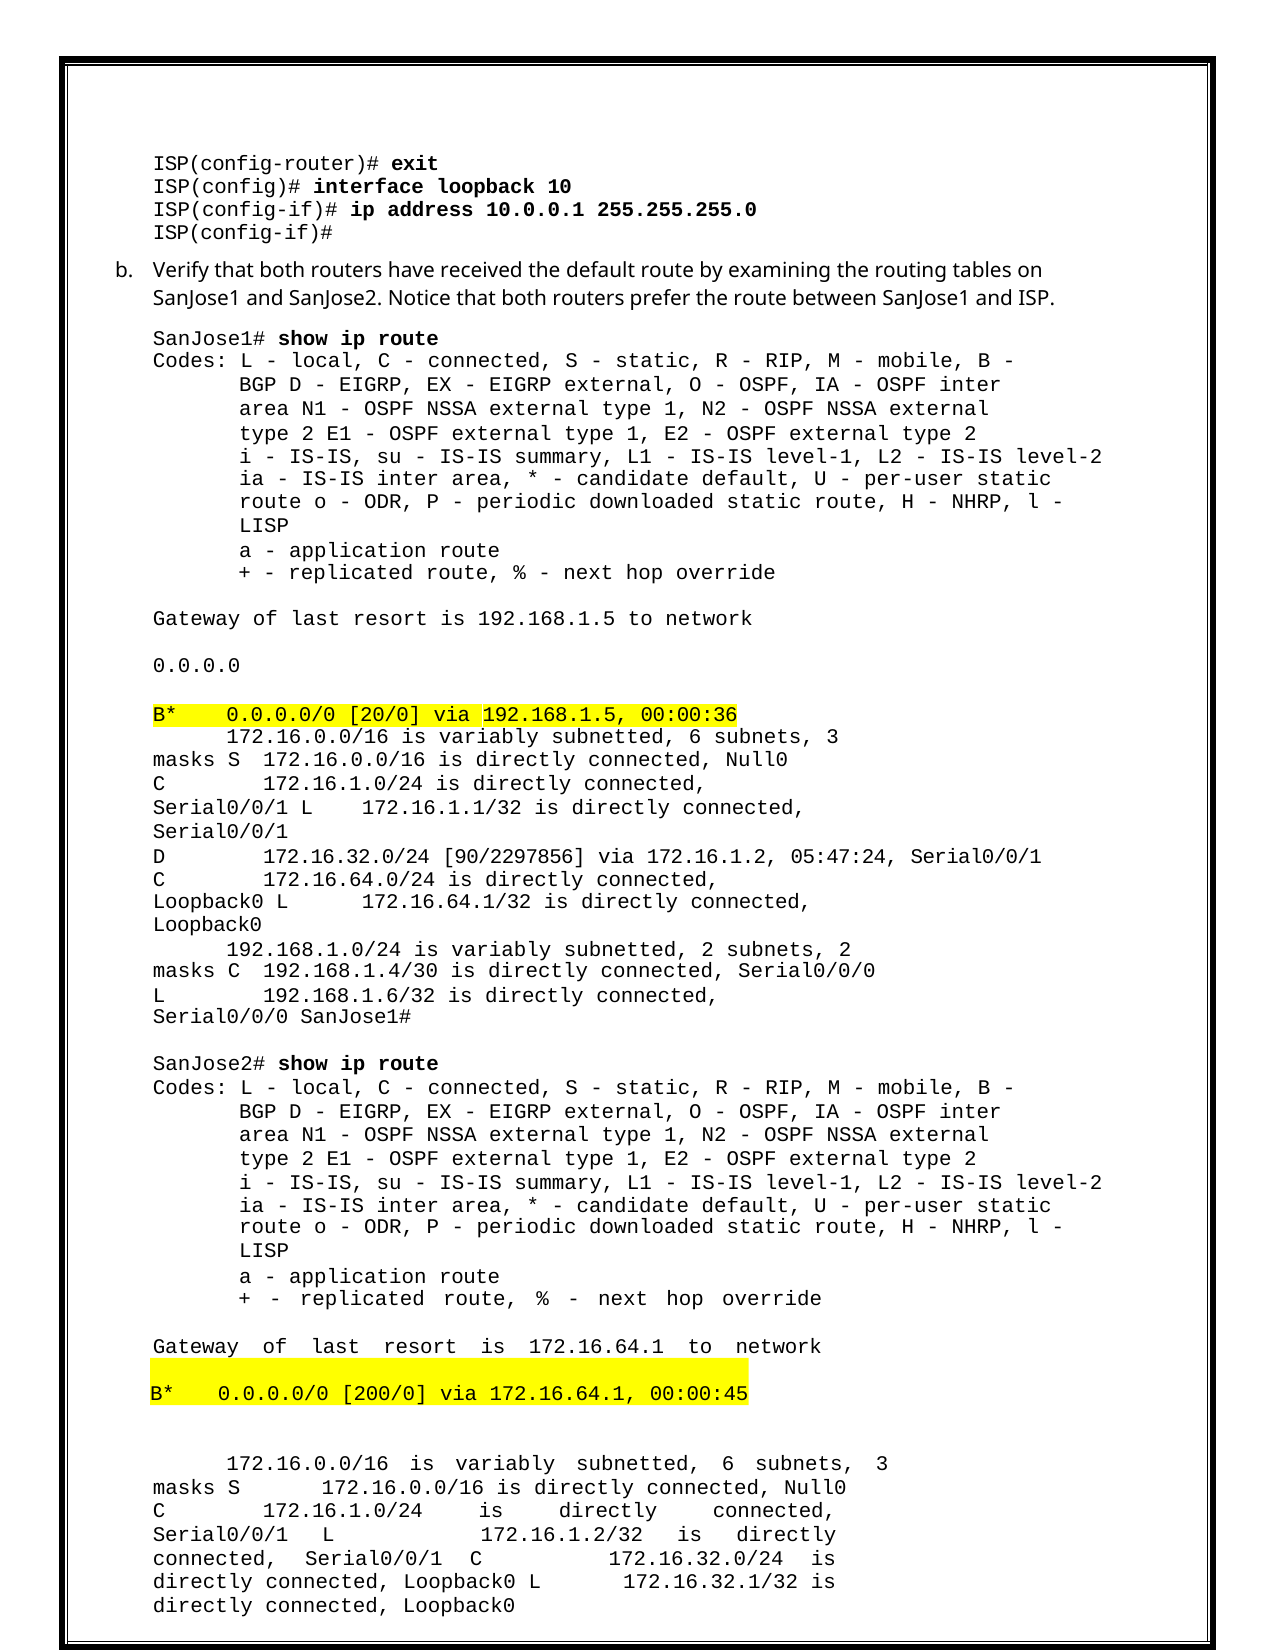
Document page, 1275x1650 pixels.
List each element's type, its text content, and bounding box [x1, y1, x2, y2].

list 172.16.1.0/24 is directly connected, Serial0/0/1 L 172.16.1.2/32 is directly connected, Serial0/0/1 C 172.16.32.0/24 is directly connected, Loopback0 L 172.16.32.1/32 is directly connected, Loopback0 [153, 1501, 836, 1619]
text ISP(config)# interface loopback 10 [153, 175, 1207, 198]
text a - application route [239, 1265, 1207, 1288]
text SanJose1# show ip route [153, 327, 1207, 350]
list Verify that both routers have received the default route by examining the routing tables on SanJose1 and SanJose2. Notice that both routers prefer the route between SanJose1 and ISP. [115, 256, 1091, 311]
text ISP(config-if)# [153, 221, 1207, 244]
text C 172.16.64.0/24 is directly connected, Loopback0 L 172.16.64.1/32 is directly connected, Loopback0 [153, 868, 822, 937]
text SanJose2# show ip route [153, 1053, 1207, 1076]
text B* 0.0.0.0/0 [20/0] via 192.168.1.5, 00:00:36 [153, 703, 1207, 726]
text ia - IS-IS inter area, * - candidate default, U - per-user static route o - ODR, P - periodic downloaded static route, H - NHRP, l - LISP [239, 467, 1101, 539]
text a - application route [239, 539, 1207, 562]
text Codes: L - local, C - connected, S - static, R - RIP, M - mobile, B - BGP D - EIGRP, EX - EIGRP external, O - OSPF, IA - OSPF inter area N1 - OSPF NSSA external type 1, N2 - OSPF NSSA external type 2 E1 - OSPF external type 1, E2 - OSPF external type 2 [153, 1077, 1026, 1172]
text ISP(config-if)# ip address 10.0.0.1 255.255.255.0 [153, 198, 1207, 221]
text ISP(config-router)# exit [153, 151, 1207, 175]
list 172.16.32.0/24 [90/2297856] via 172.16.1.2, 05:47:24, Serial0/0/1 [153, 845, 1207, 868]
text L 192.168.1.6/32 is directly connected, Serial0/0/0 SanJose1# [153, 984, 846, 1030]
text 172.16.0.0/16 is variably subnetted, 6 subnets, 3 masks S 172.16.0.0/16 is directly connected, Null0 [153, 1453, 888, 1500]
text i - IS-IS, su - IS-IS summary, L1 - IS-IS level-1, L2 - IS-IS level-2 [239, 447, 1207, 467]
text + - replicated route, % - next hop override Gateway of last resort is 172.16.64.1 to network 0.0.0.0 [153, 1288, 822, 1408]
text 192.168.1.0/24 is variably subnetted, 2 subnets, 2 masks C 192.168.1.4/30 is directly connected, Serial0/0/0 [153, 937, 895, 984]
text + - replicated route, % - next hop override Gateway of last resort is 192.168.1.5 to network 0.0.0.0 [153, 562, 818, 678]
text ia - IS-IS inter area, * - candidate default, U - per-user static route o - ODR, P - periodic downloaded static route, H - NHRP, l - LISP [239, 1194, 1101, 1263]
text 172.16.0.0/16 is variably subnetted, 6 subnets, 3 masks S 172.16.0.0/16 is directly connected, Null0 [153, 726, 882, 773]
list 172.16.1.0/24 is directly connected, Serial0/0/1 L 172.16.1.1/32 is directly connected, Serial0/0/1 [153, 773, 833, 845]
text Codes: L - local, C - connected, S - static, R - RIP, M - mobile, B - BGP D - EIGRP, EX - EIGRP external, O - OSPF, IA - OSPF inter area N1 - OSPF NSSA external type 1, N2 - OSPF NSSA external type 2 E1 - OSPF external type 1, E2 - OSPF external type 2 [153, 350, 1026, 446]
text i - IS-IS, su - IS-IS summary, L1 - IS-IS level-1, L2 - IS-IS level-2 [239, 1172, 1207, 1193]
